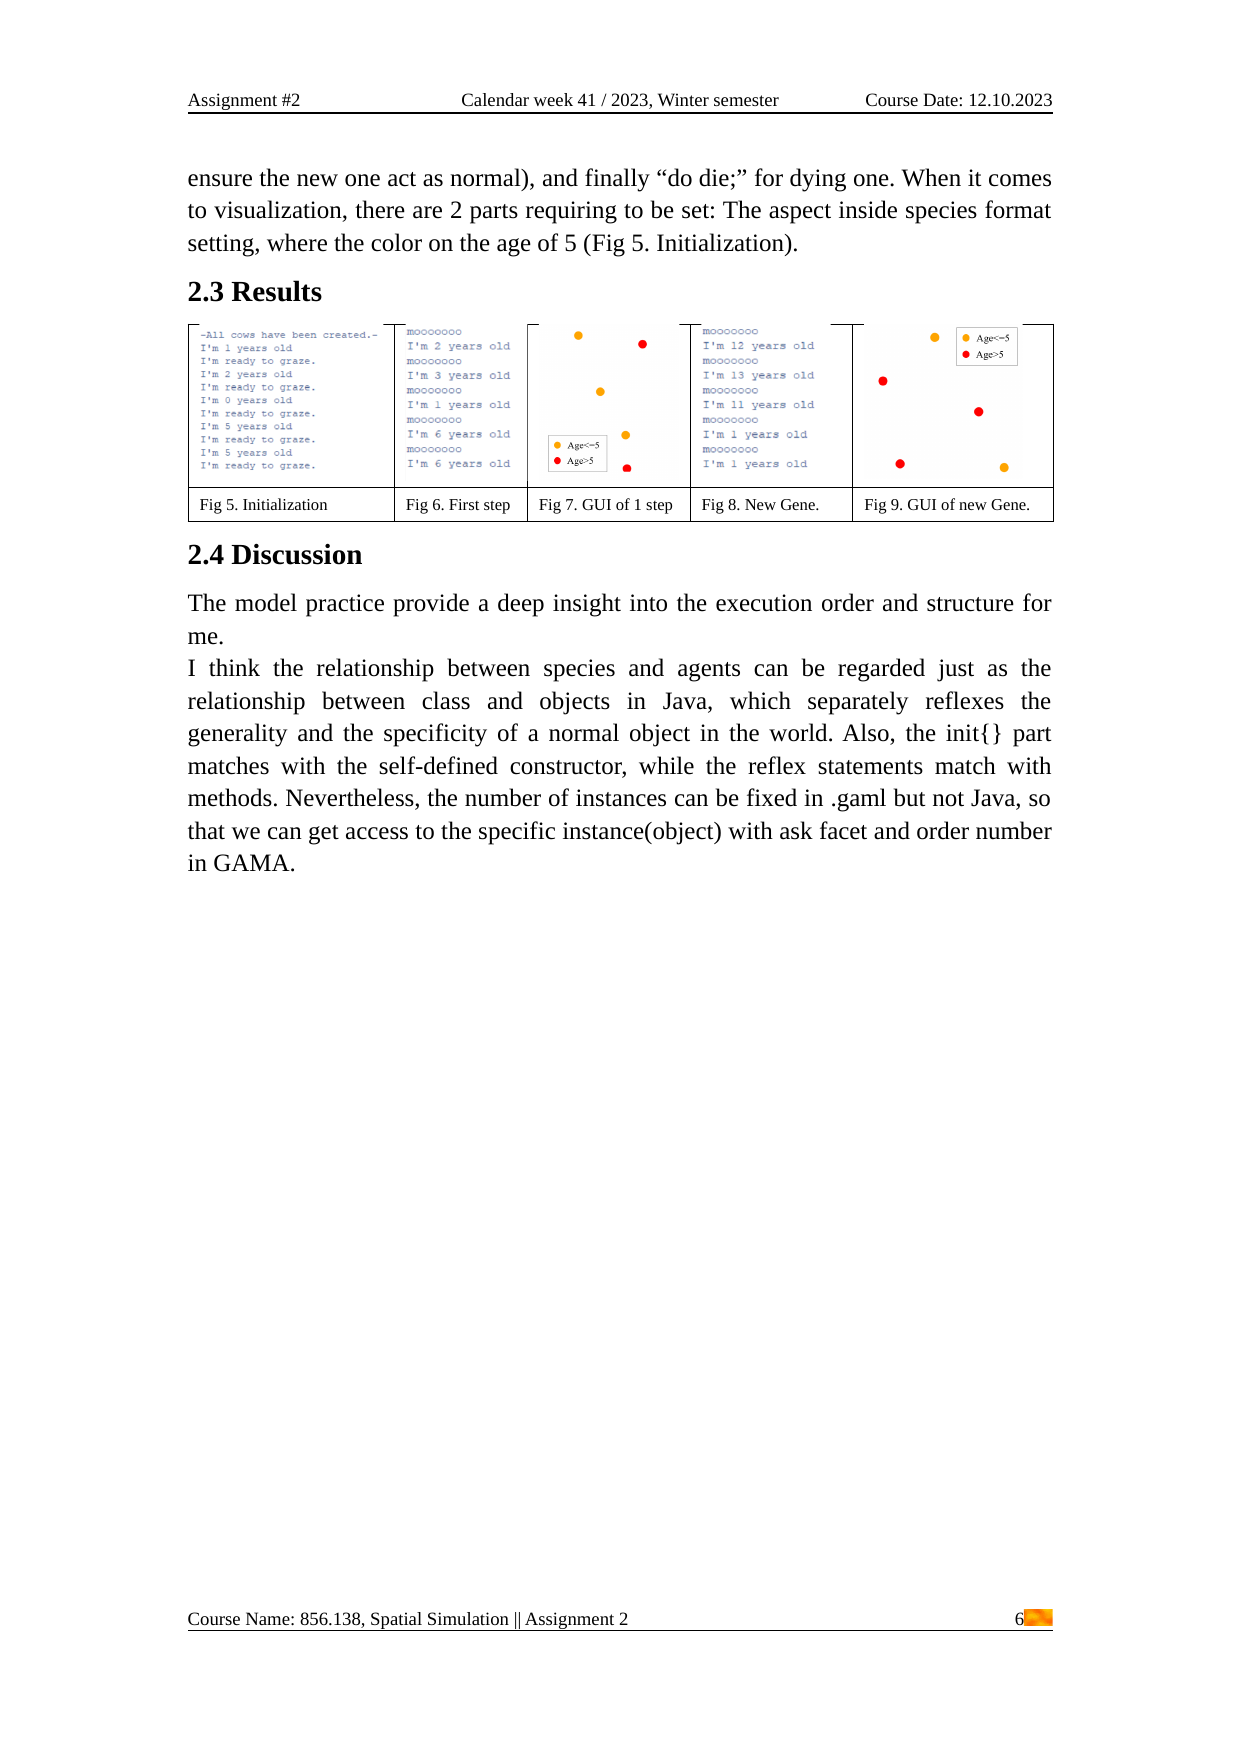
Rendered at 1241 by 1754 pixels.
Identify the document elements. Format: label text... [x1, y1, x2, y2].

picture [701, 324, 831, 478]
picture [864, 324, 1023, 479]
table_header [528, 325, 690, 487]
picture [199, 324, 384, 477]
table_header [395, 325, 527, 487]
list The model practice provide a deep insight into the execution order and structure for me. [187, 587, 1053, 652]
table_cell Fig 7. GUI of 1 step [528, 488, 690, 521]
subtitle 2.3 Results [187, 258, 1053, 323]
list I think the relationship between species and agents can be regarded just as the relationship between class and objects in Java, which separately reflexes the generality and the specificity of a normal object in the world. Also, the init{} part matches with the self-defined constructor, while the reflex statements match with methods. Nevertheless, the number of instances can be fixed in .gaml but not Java, so that we can get access to the specific instance(object) with ask facet and order number in GAMA. [187, 652, 1053, 879]
picture [405, 324, 528, 481]
table_cell Fig 5. Initialization [189, 488, 394, 521]
table_header [691, 325, 852, 487]
subtitle 2.4 Discussion [187, 522, 1053, 587]
table_header [853, 325, 1053, 487]
table_cell Fig 9. GUI of new Gene. [853, 488, 1053, 521]
table_cell Fig 6. First step [395, 488, 527, 521]
picture [1023, 1609, 1053, 1626]
table_header [189, 325, 394, 487]
table_cell Fig 8. New Gene. [691, 488, 852, 521]
picture [538, 324, 680, 481]
